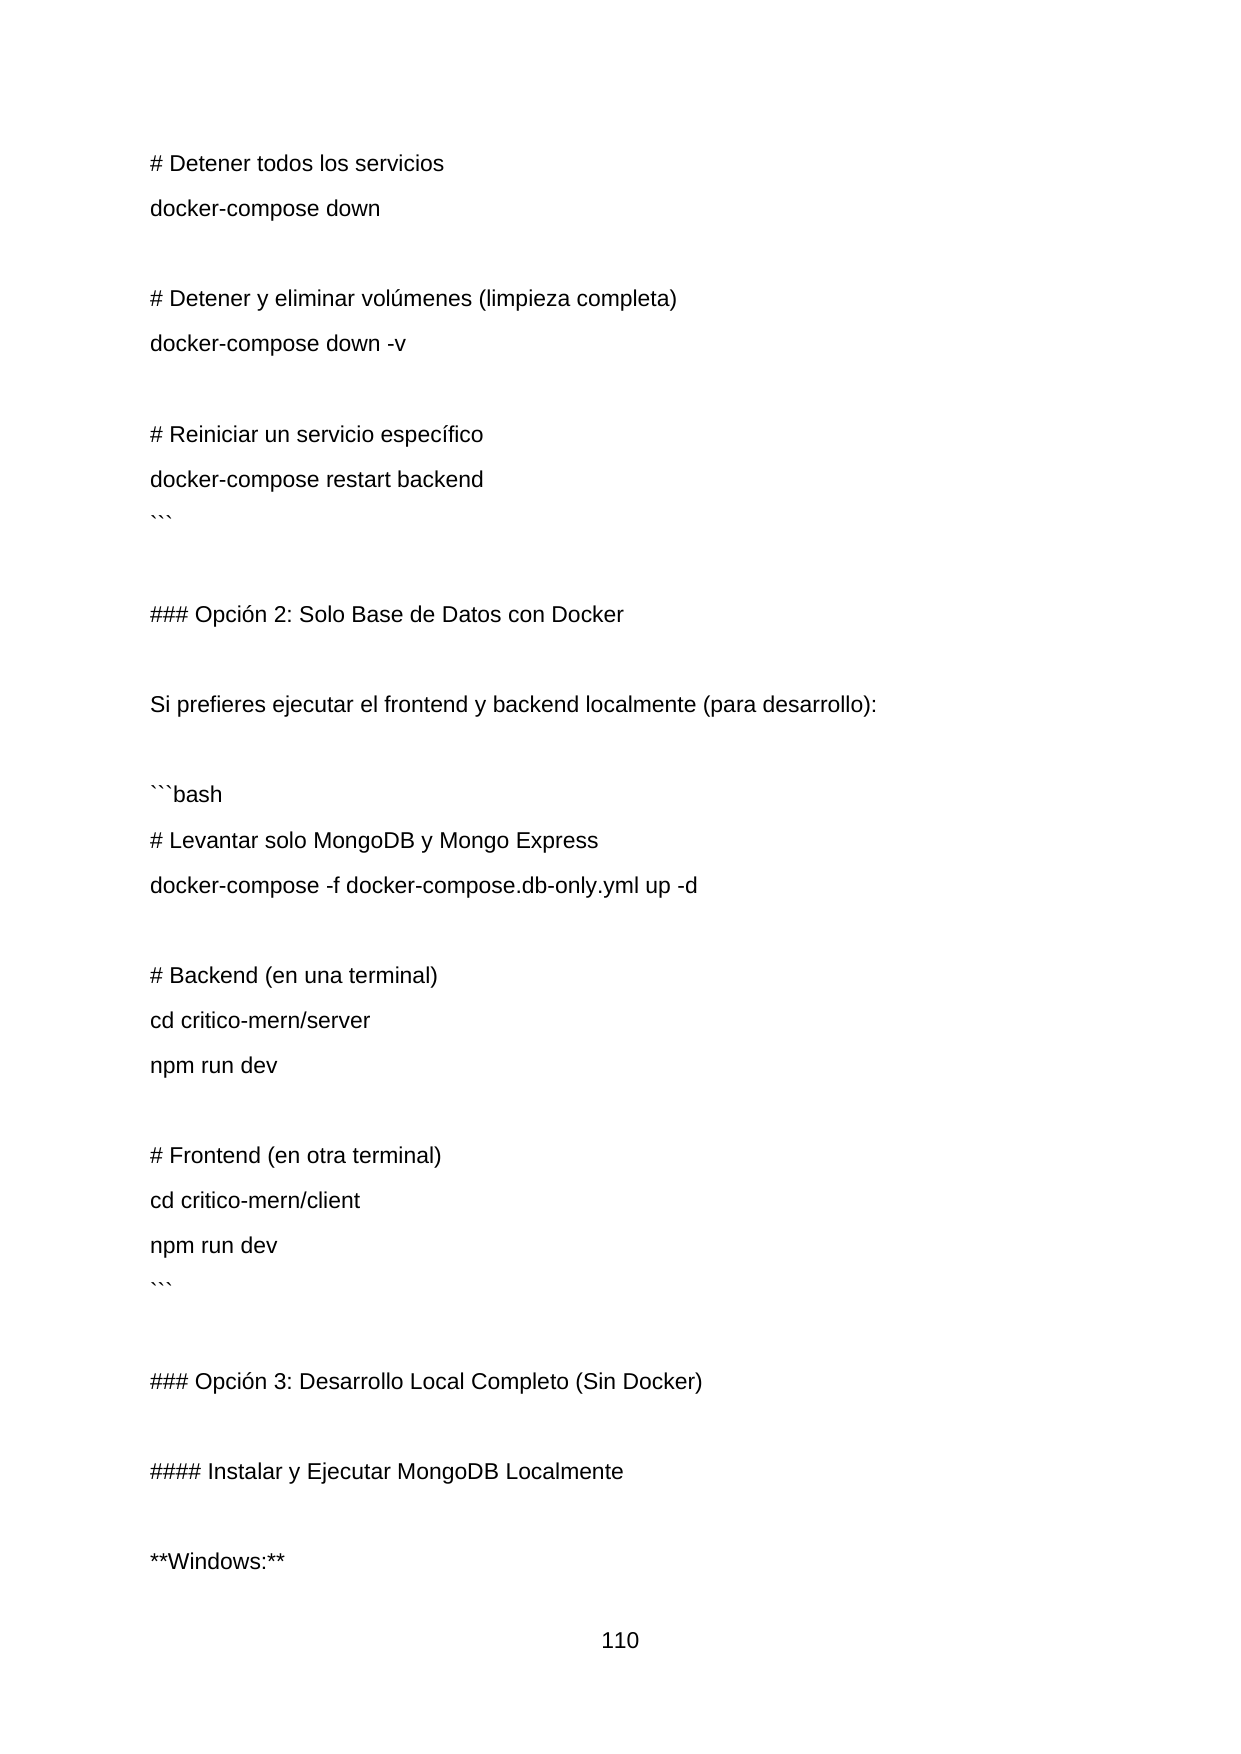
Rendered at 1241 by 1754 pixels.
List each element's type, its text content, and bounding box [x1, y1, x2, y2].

text #### Instalar y Ejecutar MongoDB Localmente [150, 1458, 1090, 1484]
text npm run dev [150, 1232, 1090, 1259]
text docker-compose down [150, 195, 1090, 221]
text # Levantar solo MongoDB y Mongo Express [150, 827, 1090, 853]
text cd critico-mern/client [150, 1187, 1090, 1214]
text ### Opción 2: Solo Base de Datos con Docker [150, 601, 1090, 627]
text ### Opción 3: Desarrollo Local Completo (Sin Docker) [150, 1368, 1090, 1394]
text ``` [150, 511, 1090, 537]
text # Detener todos los servicios [150, 150, 1090, 176]
text ```bash [150, 781, 1090, 808]
text # Reiniciar un servicio específico [150, 421, 1090, 447]
text docker-compose restart backend [150, 466, 1090, 492]
text docker-compose -f docker-compose.db-only.yml up -d [150, 872, 1090, 898]
text docker-compose down -v [150, 330, 1090, 357]
text npm run dev [150, 1052, 1090, 1078]
text ``` [150, 1278, 1090, 1304]
text cd critico-mern/server [150, 1007, 1090, 1033]
text # Backend (en una terminal) [150, 962, 1090, 988]
text # Frontend (en otra terminal) [150, 1142, 1090, 1169]
text Si prefieres ejecutar el frontend y backend localmente (para desarrollo): [150, 691, 1090, 718]
text # Detener y eliminar volúmenes (limpieza completa) [150, 285, 1090, 312]
text **Windows:** [150, 1548, 1090, 1574]
